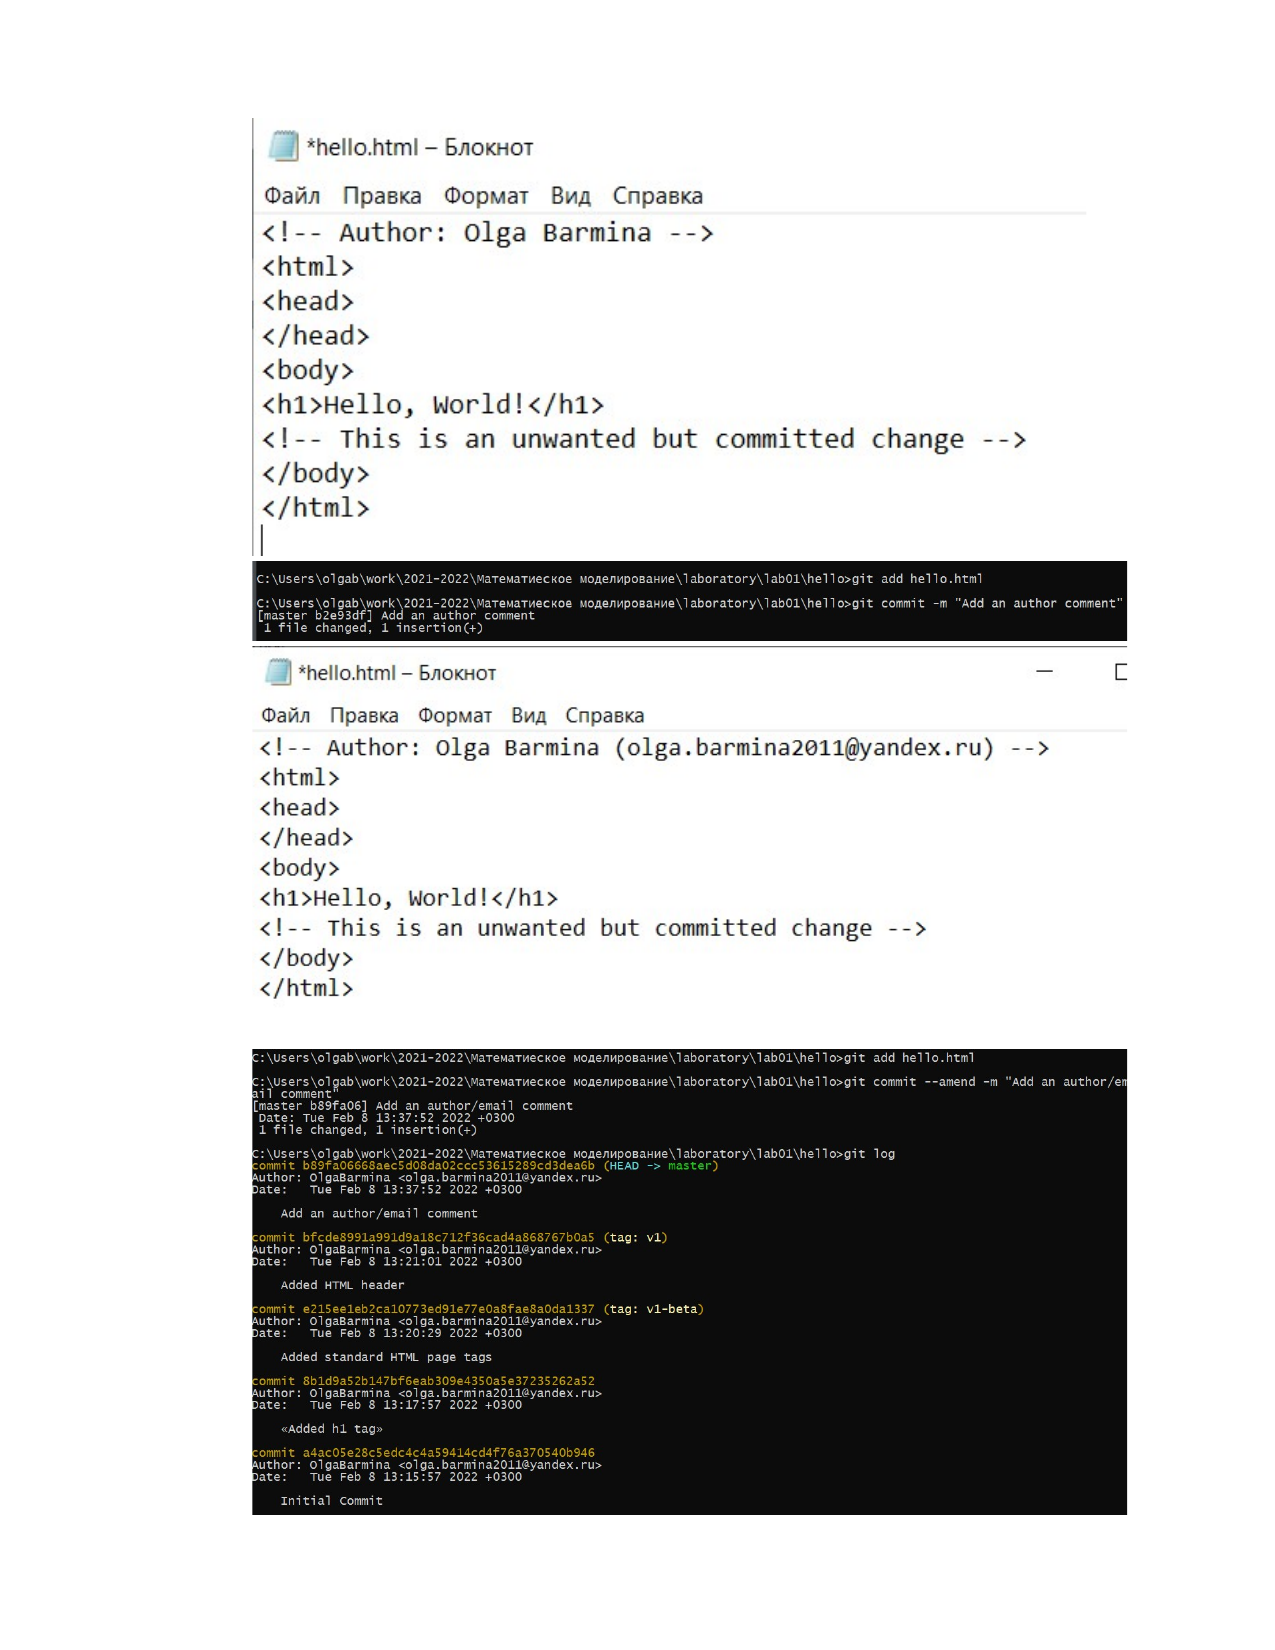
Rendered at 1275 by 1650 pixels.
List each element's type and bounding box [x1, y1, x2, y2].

picture [252, 561, 1128, 641]
picture [252, 1049, 1128, 1515]
picture [252, 646, 1128, 1044]
picture [252, 118, 1087, 556]
list [202, 118, 1186, 1515]
